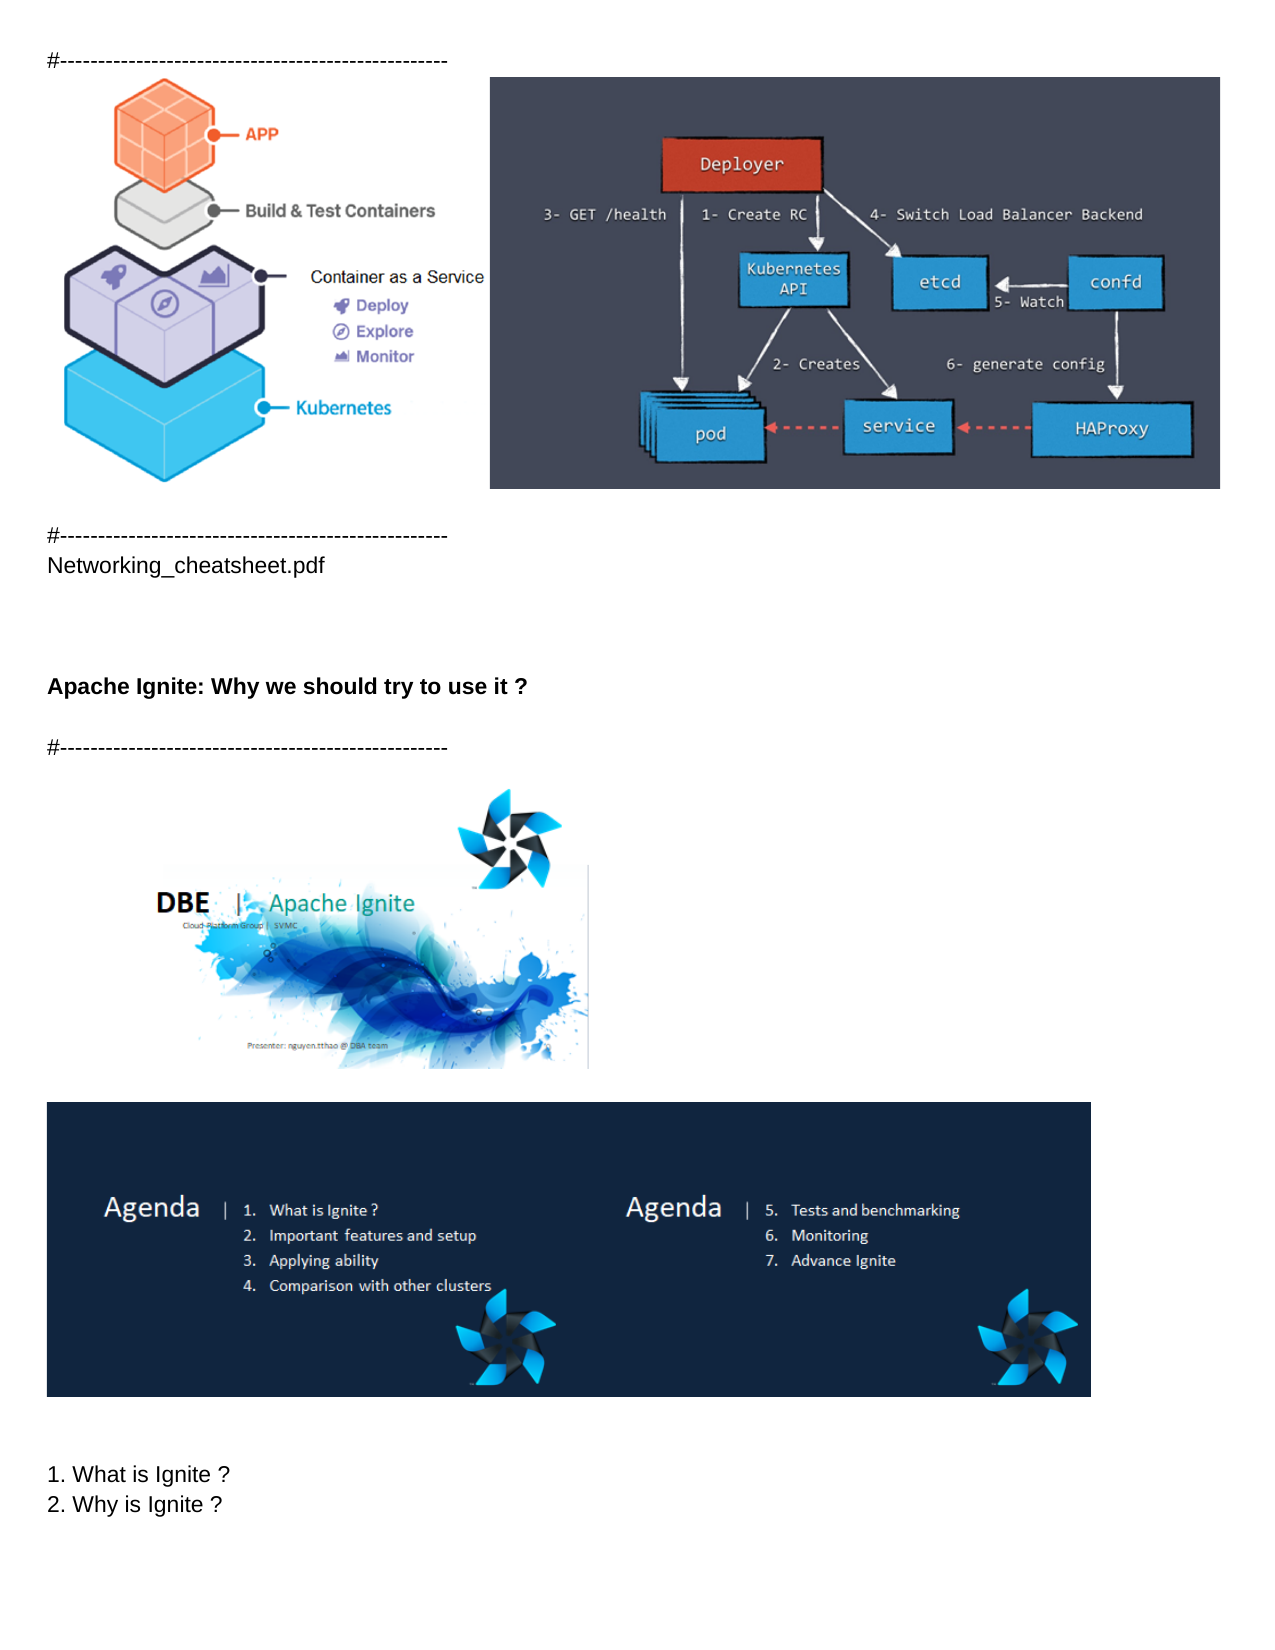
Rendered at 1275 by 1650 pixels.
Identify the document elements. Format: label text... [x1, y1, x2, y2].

text #--------------------------------------------------- [47, 734, 1237, 760]
text Apache Ignite: Why we should try to use it ? [47, 673, 1237, 699]
picture [46, 1102, 1091, 1397]
text Networking_cheatsheet.pdf [47, 552, 1237, 579]
picture [46, 763, 589, 1069]
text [47, 47, 1237, 73]
text 2. Why is Ignite ? [47, 1491, 1237, 1517]
picture [46, 77, 1221, 489]
text #--------------------------------------------------- [47, 522, 1237, 548]
text 1. What is Ignite ? [47, 1461, 1237, 1487]
